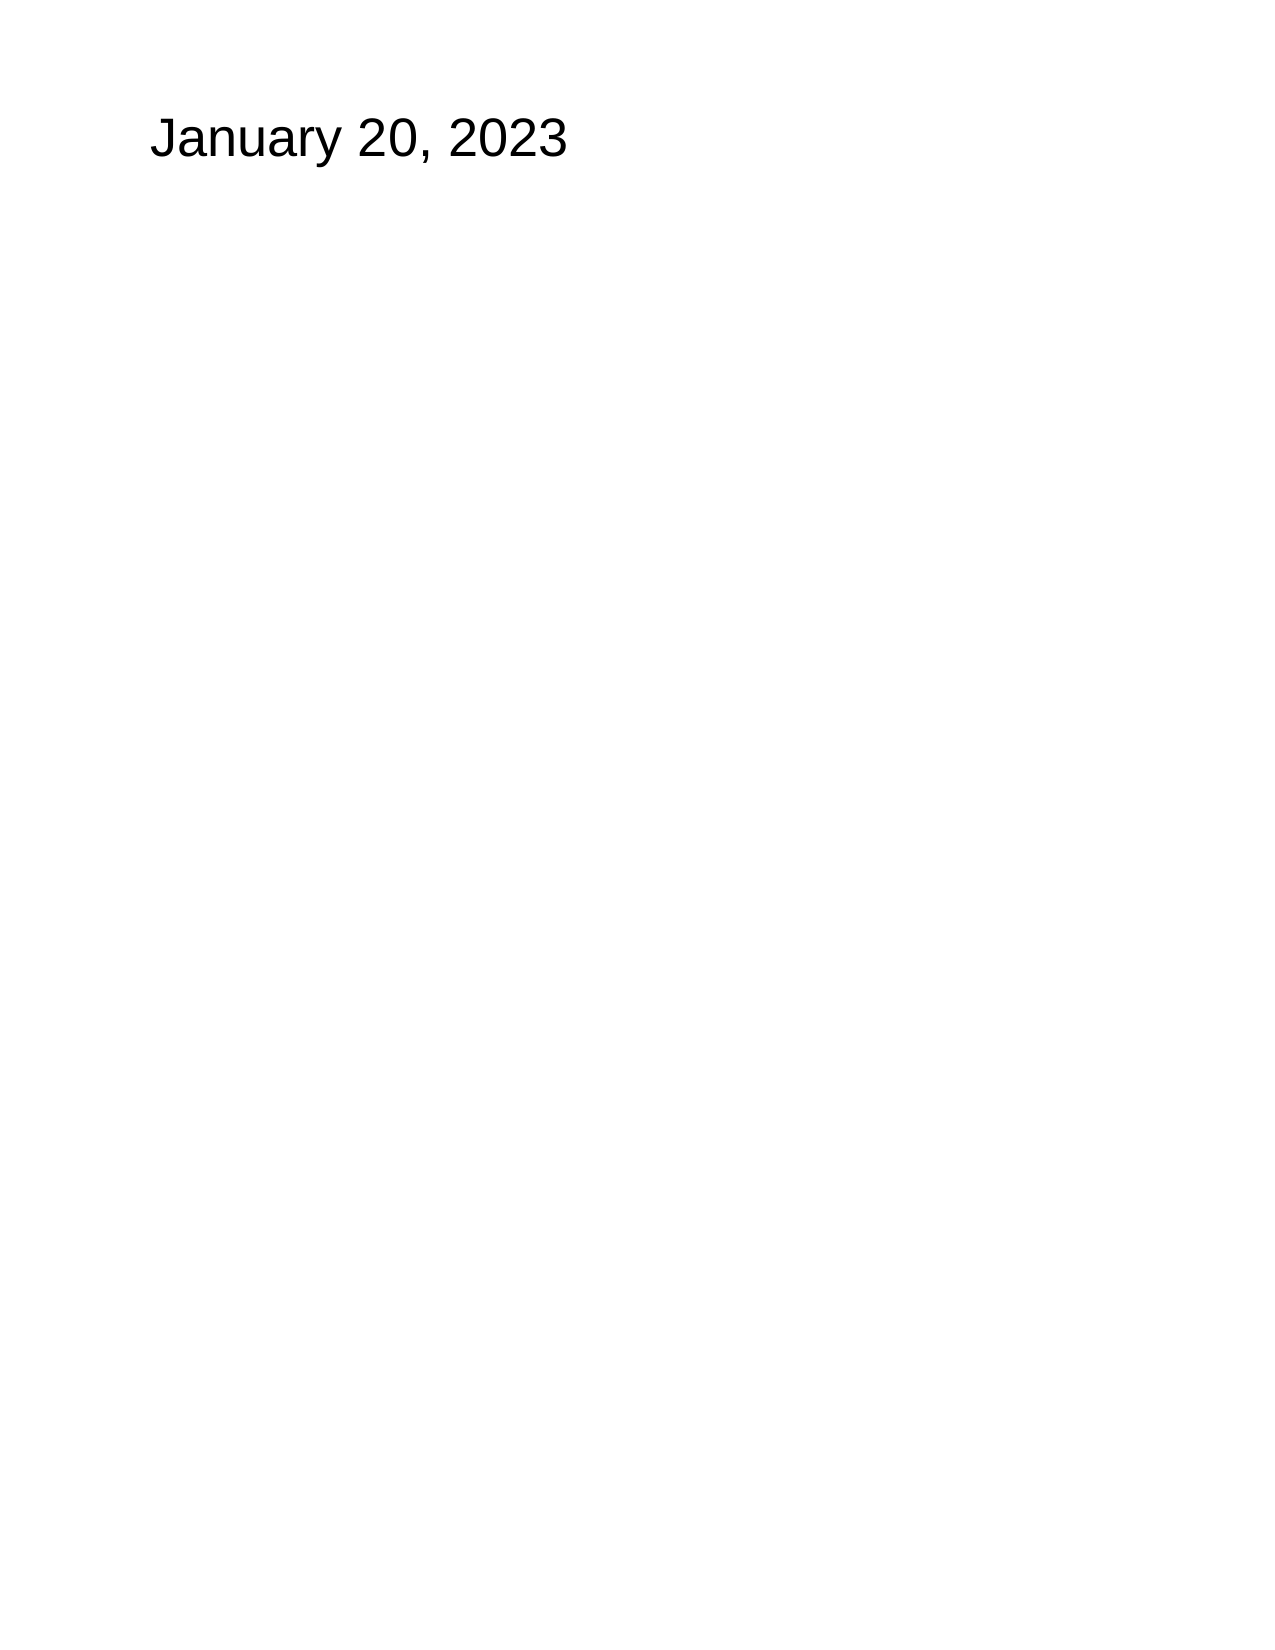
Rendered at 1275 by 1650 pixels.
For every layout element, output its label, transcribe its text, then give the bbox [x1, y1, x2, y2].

title January 20, 2023 [150, 105, 1125, 167]
